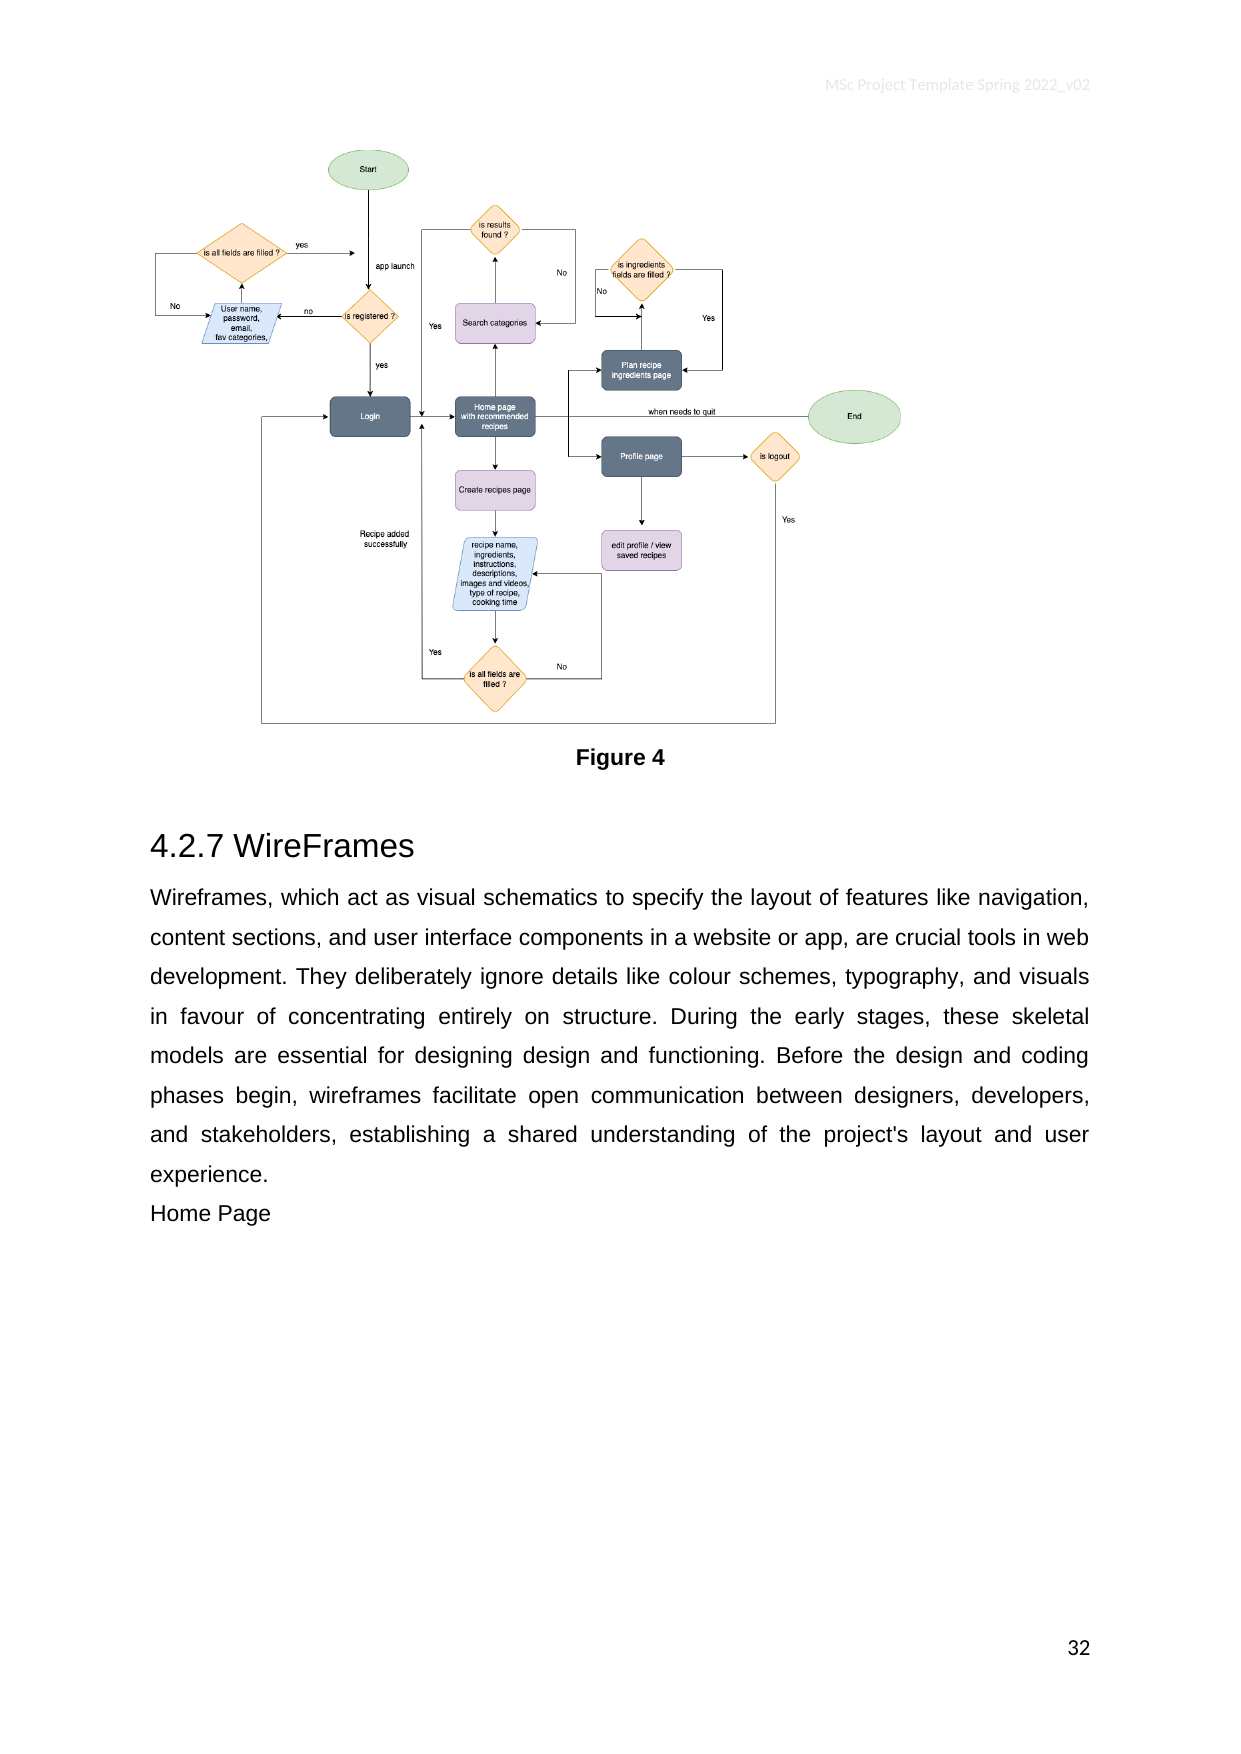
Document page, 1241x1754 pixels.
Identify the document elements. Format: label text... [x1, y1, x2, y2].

text Home Page [150, 1200, 1090, 1226]
text Wireframes, which act as visual schematics to specify the layout of features like navigation, content sections, and user interface components in a website or app, are crucial tools in web development. They deliberately ignore details like colour schemes, typography, and visuals in favour of concentrating entirely on structure. During the early stages, these skeletal models are essential for designing design and functioning. Before the design and coding phases begin, wireframes facilitate open communication between designers, developers, and stakeholders, establishing a shared understanding of the project's layout and user experience. [150, 884, 1090, 1187]
text Figure 4 [150, 743, 1090, 770]
subtitle 4.2.7 WireFrames [150, 827, 1090, 865]
picture [150, 150, 901, 730]
